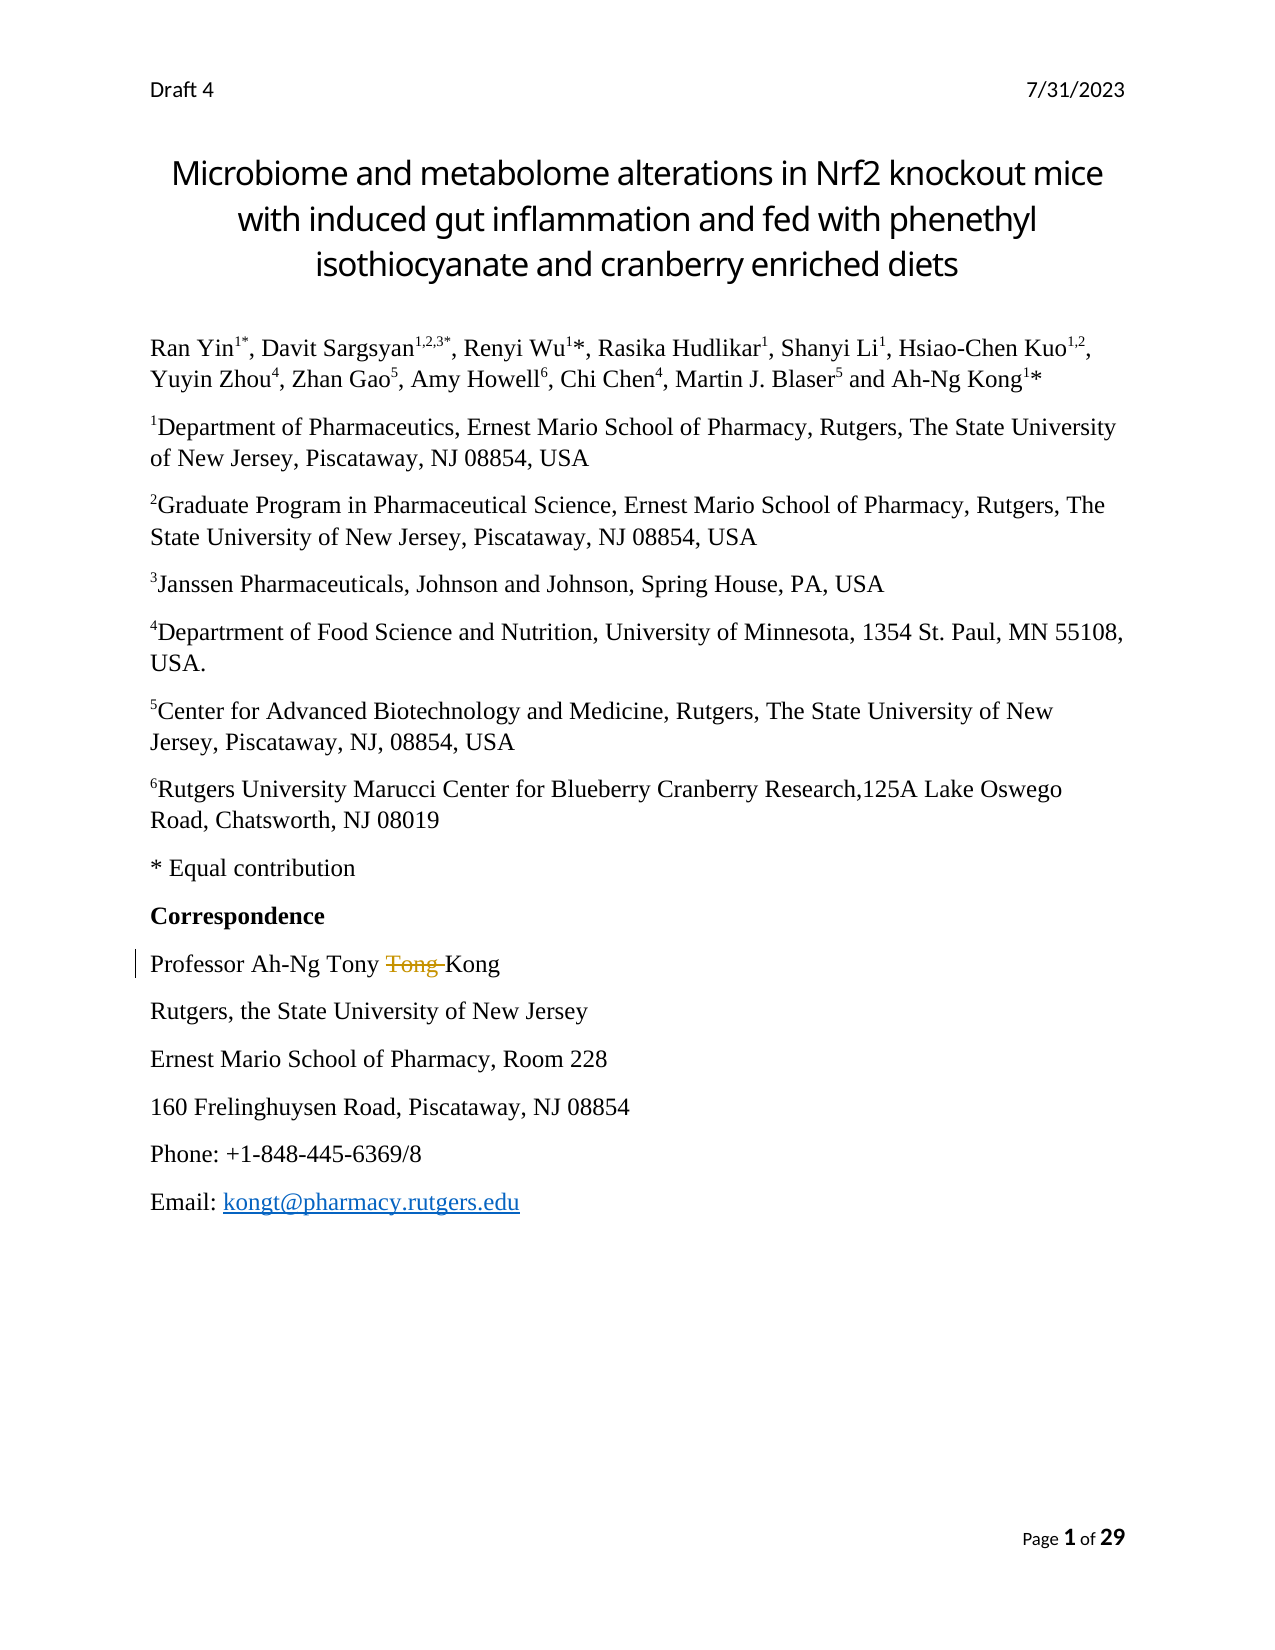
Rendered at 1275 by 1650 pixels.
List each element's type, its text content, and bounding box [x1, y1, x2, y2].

text Ran Yin1*, Davit Sargsyan1,2,3*, Renyi Wu1*, Rasika Hudlikar1, Shanyi Li1, Hsiao-Chen Kuo1,2, Yuyin Zhou4, Zhan Gao5, Amy Howell6, Chi Chen4, Martin J. Blaser5 and Ah-Ng Kong1* [150, 333, 1125, 393]
text 4Departrment of Food Science and Nutrition, University of Minnesota, 1354 St. Paul, MN 55108, USA. [150, 617, 1125, 677]
text 6Rutgers University Marucci Center for Blueberry Cranberry Research,125A Lake Oswego Road, Chatsworth, NJ 08019 [150, 774, 1125, 834]
text Ernest Mario School of Pharmacy, Room 228 [150, 1044, 1125, 1073]
text 3Janssen Pharmaceuticals, Johnson and Johnson, Spring House, PA, USA [150, 569, 1125, 598]
text Professor Ah-Ng Tony Kong [150, 949, 1125, 977]
text * Equal contribution [150, 853, 1125, 882]
title Microbiome and metabolome alterations in Nrf2 knockout mice with induced gut inflammation and fed with phenethyl isothiocyanate and cranberry enriched diets [150, 150, 1125, 286]
text Phone: +1-848-445-6369/8 [150, 1139, 1125, 1168]
text Rutgers, the State University of New Jersey [150, 996, 1125, 1025]
text 2Graduate Program in Pharmaceutical Science, Ernest Mario School of Pharmacy, Rutgers, The State University of New Jersey, Piscataway, NJ 08854, USA [150, 491, 1125, 550]
text 160 Frelinghuysen Road, Piscataway, NJ 08854 [150, 1092, 1125, 1121]
text 5Center for Advanced Biotechnology and Medicine, Rutgers, The State University of New Jersey, Piscataway, NJ, 08854, USA [150, 696, 1125, 756]
text 1Department of Pharmaceutics, Ernest Mario School of Pharmacy, Rutgers, The State University of New Jersey, Piscataway, NJ 08854, USA [150, 412, 1125, 472]
text Email: kongt@pharmacy.rutgers.edu [150, 1187, 1125, 1216]
text Correspondence [150, 901, 1125, 930]
